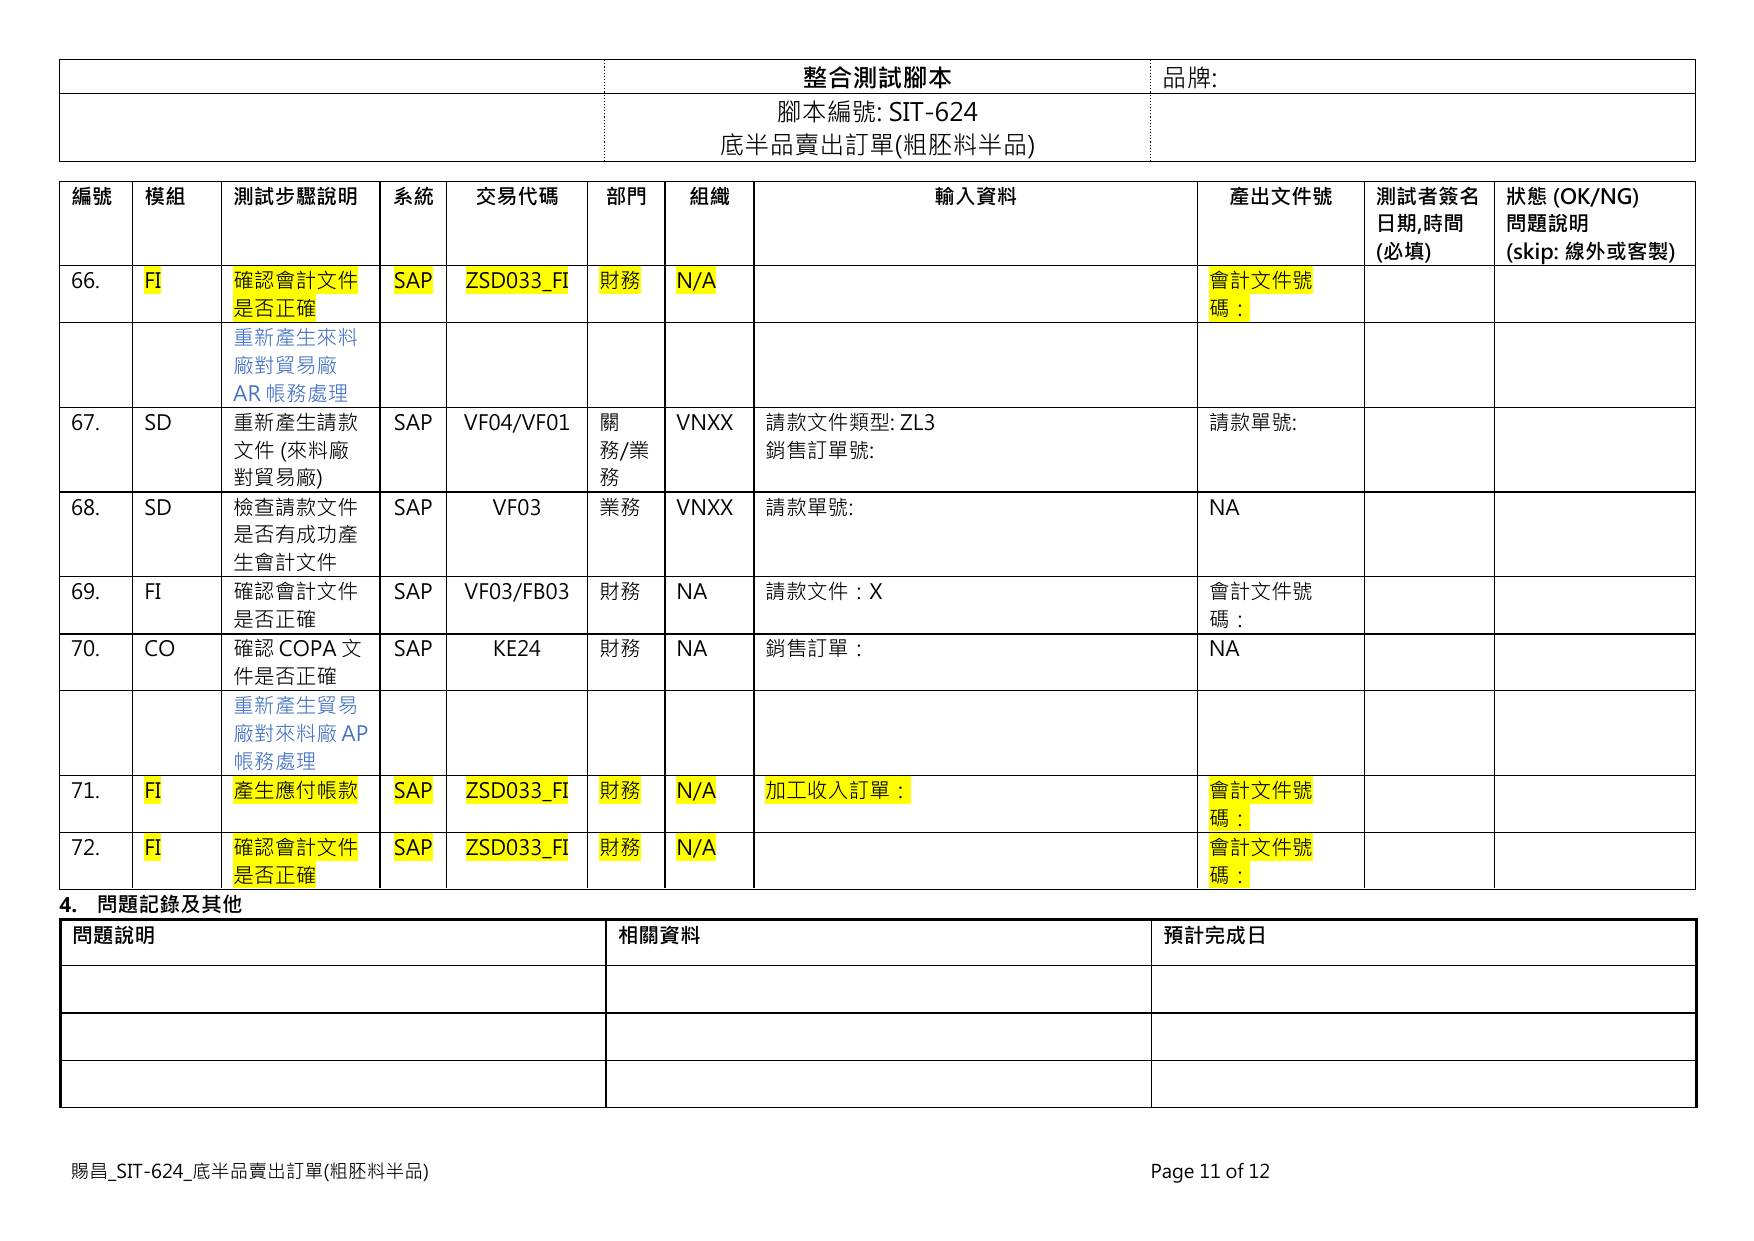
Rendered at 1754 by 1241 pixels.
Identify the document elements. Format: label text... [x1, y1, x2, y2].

table_cell SAP [381, 776, 446, 831]
table_cell N/A [666, 833, 753, 888]
table_header 組織 [666, 182, 753, 265]
table_cell [60, 635, 132, 690]
table_cell [1365, 776, 1494, 831]
table_header 輸入資料 [755, 182, 1197, 265]
table_cell 加工收入訂單： [755, 776, 1197, 831]
table_cell [1365, 691, 1494, 774]
table_cell [60, 266, 132, 322]
table_cell [755, 691, 1197, 774]
table_cell [62, 1014, 605, 1059]
table_cell [607, 1014, 1151, 1059]
table_header 測試步驟說明 [222, 182, 379, 265]
table_header 預計完成日 [1152, 921, 1695, 965]
table_cell FI [133, 266, 221, 322]
table_cell [447, 323, 587, 406]
table_cell NA [666, 577, 753, 633]
table_cell N/A [666, 776, 753, 831]
table_cell SAP [381, 493, 446, 576]
table_cell 請款單號: [755, 493, 1197, 576]
table_cell SAP [381, 408, 446, 491]
table_cell [60, 577, 132, 633]
table_cell [1198, 323, 1364, 406]
table_header 系統 [381, 182, 446, 265]
table_cell [588, 691, 664, 774]
table_cell 財務 [588, 577, 664, 633]
table_cell [1495, 323, 1695, 406]
table_cell [1365, 635, 1494, 690]
table_cell [588, 323, 664, 406]
table_cell VNXX [666, 493, 753, 576]
table_header 相關資料 [607, 921, 1151, 965]
table_cell 重新產生貿易廠對來料廠AP帳務處理 [222, 691, 379, 774]
table_cell 重新產生來料廠對貿易廠AR帳務處理 [222, 323, 379, 406]
table_cell [133, 323, 221, 406]
table_cell [1365, 833, 1494, 888]
table_cell 會計文件號碼： [1250, 833, 1364, 888]
table_cell [607, 1061, 1151, 1107]
table_cell [60, 776, 132, 831]
table_cell SAP [381, 577, 446, 633]
table_cell VF04/VF01 [447, 408, 587, 491]
table_cell NA [1198, 635, 1364, 690]
table_cell [381, 323, 446, 406]
table_cell 財務 [588, 833, 664, 888]
table_cell 請款單號: [1198, 408, 1364, 491]
table_cell 請款文件類型: ZL3 銷售訂單號: [755, 408, 1197, 491]
table_header 測試者簽名 日期,時間 (必填) [1365, 182, 1494, 265]
table_cell [1152, 1014, 1695, 1059]
table_cell [1495, 833, 1695, 888]
table_cell 產生應付帳款 [222, 776, 379, 831]
table_cell SAP [381, 635, 446, 690]
table_cell SD [133, 493, 221, 576]
table_cell 確認會計文件是否正確 [316, 833, 379, 888]
table_cell ZSD033_FI [447, 833, 587, 888]
table_cell [60, 408, 132, 491]
table_cell [62, 966, 605, 1012]
table_header 編號 [60, 182, 132, 265]
table_cell 會計文件號碼： [1250, 266, 1364, 322]
table_cell 重新產生請款文件 (來料廠對貿易廠) [222, 408, 379, 491]
table_cell [1365, 323, 1494, 406]
table_cell ZSD033_FI [447, 776, 587, 831]
table_cell [755, 833, 1197, 888]
table_cell [1495, 635, 1695, 690]
table_cell [1495, 266, 1695, 322]
table_cell [755, 266, 1197, 322]
table_header 問題說明 [62, 921, 605, 965]
table_cell [1152, 1061, 1695, 1107]
table_cell [60, 323, 132, 406]
table_cell CO [133, 635, 221, 690]
table_cell [1152, 966, 1695, 1012]
list 問題記錄及其他 [59, 890, 1695, 918]
table_header 交易代碼 [447, 182, 587, 265]
table_cell NA [1198, 493, 1364, 576]
table_header 產出文件號 [1198, 182, 1364, 265]
table_cell 檢查請款文件是否有成功產生會計文件 [222, 493, 379, 576]
table_cell [1495, 776, 1695, 831]
table_cell VF03/FB03 [447, 577, 587, 633]
table_cell [60, 691, 132, 774]
table_cell 會計文件號碼： [1250, 776, 1364, 831]
table_cell 業務 [588, 493, 664, 576]
table_cell SD [133, 408, 221, 491]
table_header 狀態 (OK/NG) 問題說明 (skip: 線外或客製) [1495, 182, 1695, 265]
table_cell 關務/業務 [588, 408, 664, 491]
table_cell [60, 833, 132, 888]
table_cell [666, 691, 753, 774]
table_cell 請款文件：X [755, 577, 1197, 633]
table_cell [1365, 408, 1494, 491]
table_cell FI [133, 577, 221, 633]
table_cell 確認會計文件是否正確 [316, 266, 379, 322]
table_cell [62, 1061, 605, 1107]
table_cell [60, 493, 132, 576]
table_cell [1198, 691, 1364, 774]
table_cell [755, 323, 1197, 406]
table_cell VNXX [666, 408, 753, 491]
table_cell [1495, 691, 1695, 774]
table_cell 確認會計文件是否正確 [222, 577, 379, 633]
table_cell [607, 966, 1151, 1012]
table_cell SAP [381, 266, 446, 322]
table_cell [381, 691, 446, 774]
table_cell KE24 [447, 635, 587, 690]
table_cell [1365, 493, 1494, 576]
table_cell 會計文件號碼： [1198, 577, 1364, 633]
table_cell [133, 691, 221, 774]
table_cell NA [666, 635, 753, 690]
table_cell [666, 323, 753, 406]
table_cell [1495, 408, 1695, 491]
table_cell SAP [381, 833, 446, 888]
table_cell ZSD033_FI [447, 266, 587, 322]
table_cell [1495, 493, 1695, 576]
table_cell FI [133, 833, 221, 888]
table_cell 確認COPA文件是否正確 [222, 635, 379, 690]
table_cell FI [133, 776, 221, 831]
table_cell 財務 [588, 776, 664, 831]
table_header 模組 [133, 182, 221, 265]
table_cell VF03 [447, 493, 587, 576]
table_cell N/A [666, 266, 753, 322]
table_cell 財務 [588, 635, 664, 690]
table_header 部門 [588, 182, 664, 265]
table_cell [1365, 266, 1494, 322]
table_cell 財務 [588, 266, 664, 322]
table_cell [447, 691, 587, 774]
table_cell [1495, 577, 1695, 633]
table_cell 銷售訂單： [755, 635, 1197, 690]
table_cell [1365, 577, 1494, 633]
